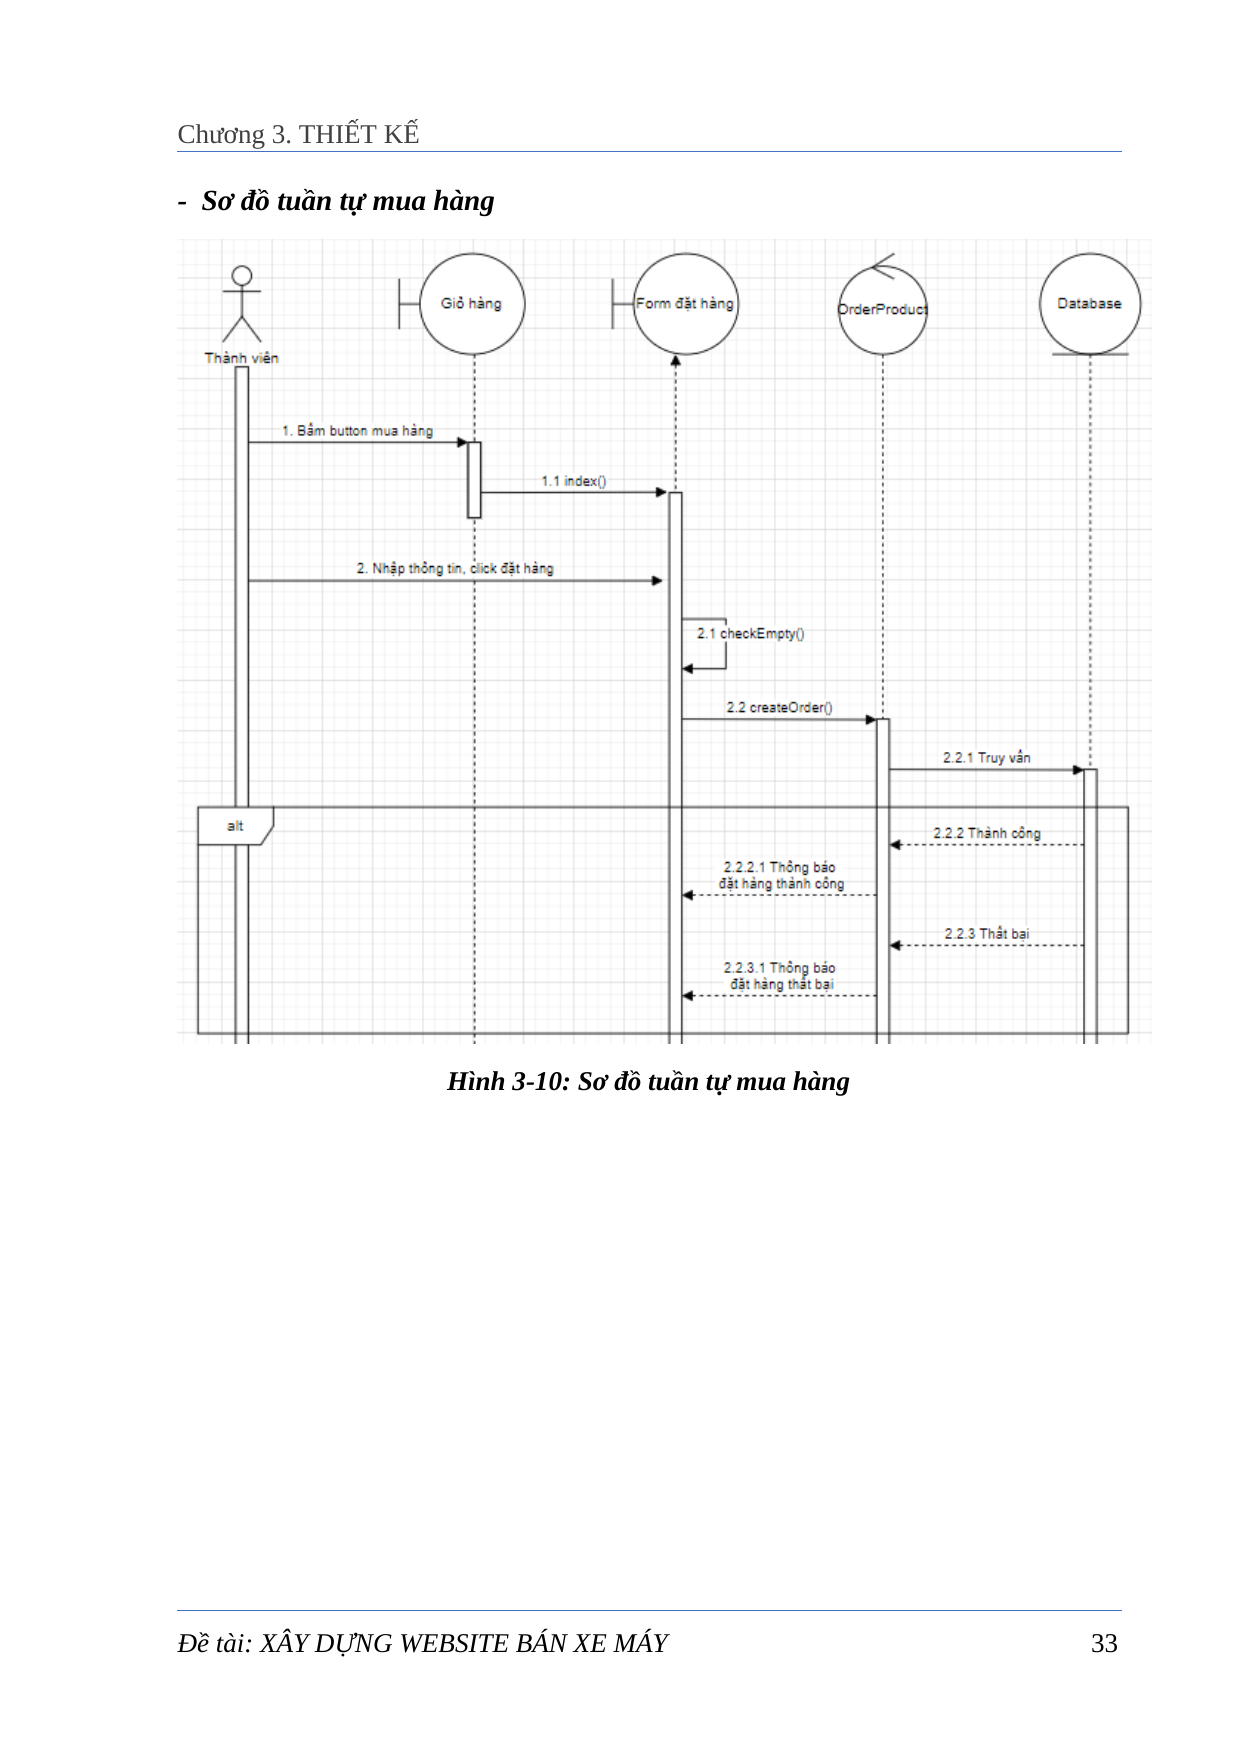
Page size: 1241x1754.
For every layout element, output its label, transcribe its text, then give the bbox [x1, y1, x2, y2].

text - Sơ đồ tuần tự mua hàng [177, 183, 1122, 217]
picture [177, 239, 1153, 1044]
text Hình 3-10: Sơ đồ tuần tự mua hàng [177, 1065, 1122, 1096]
